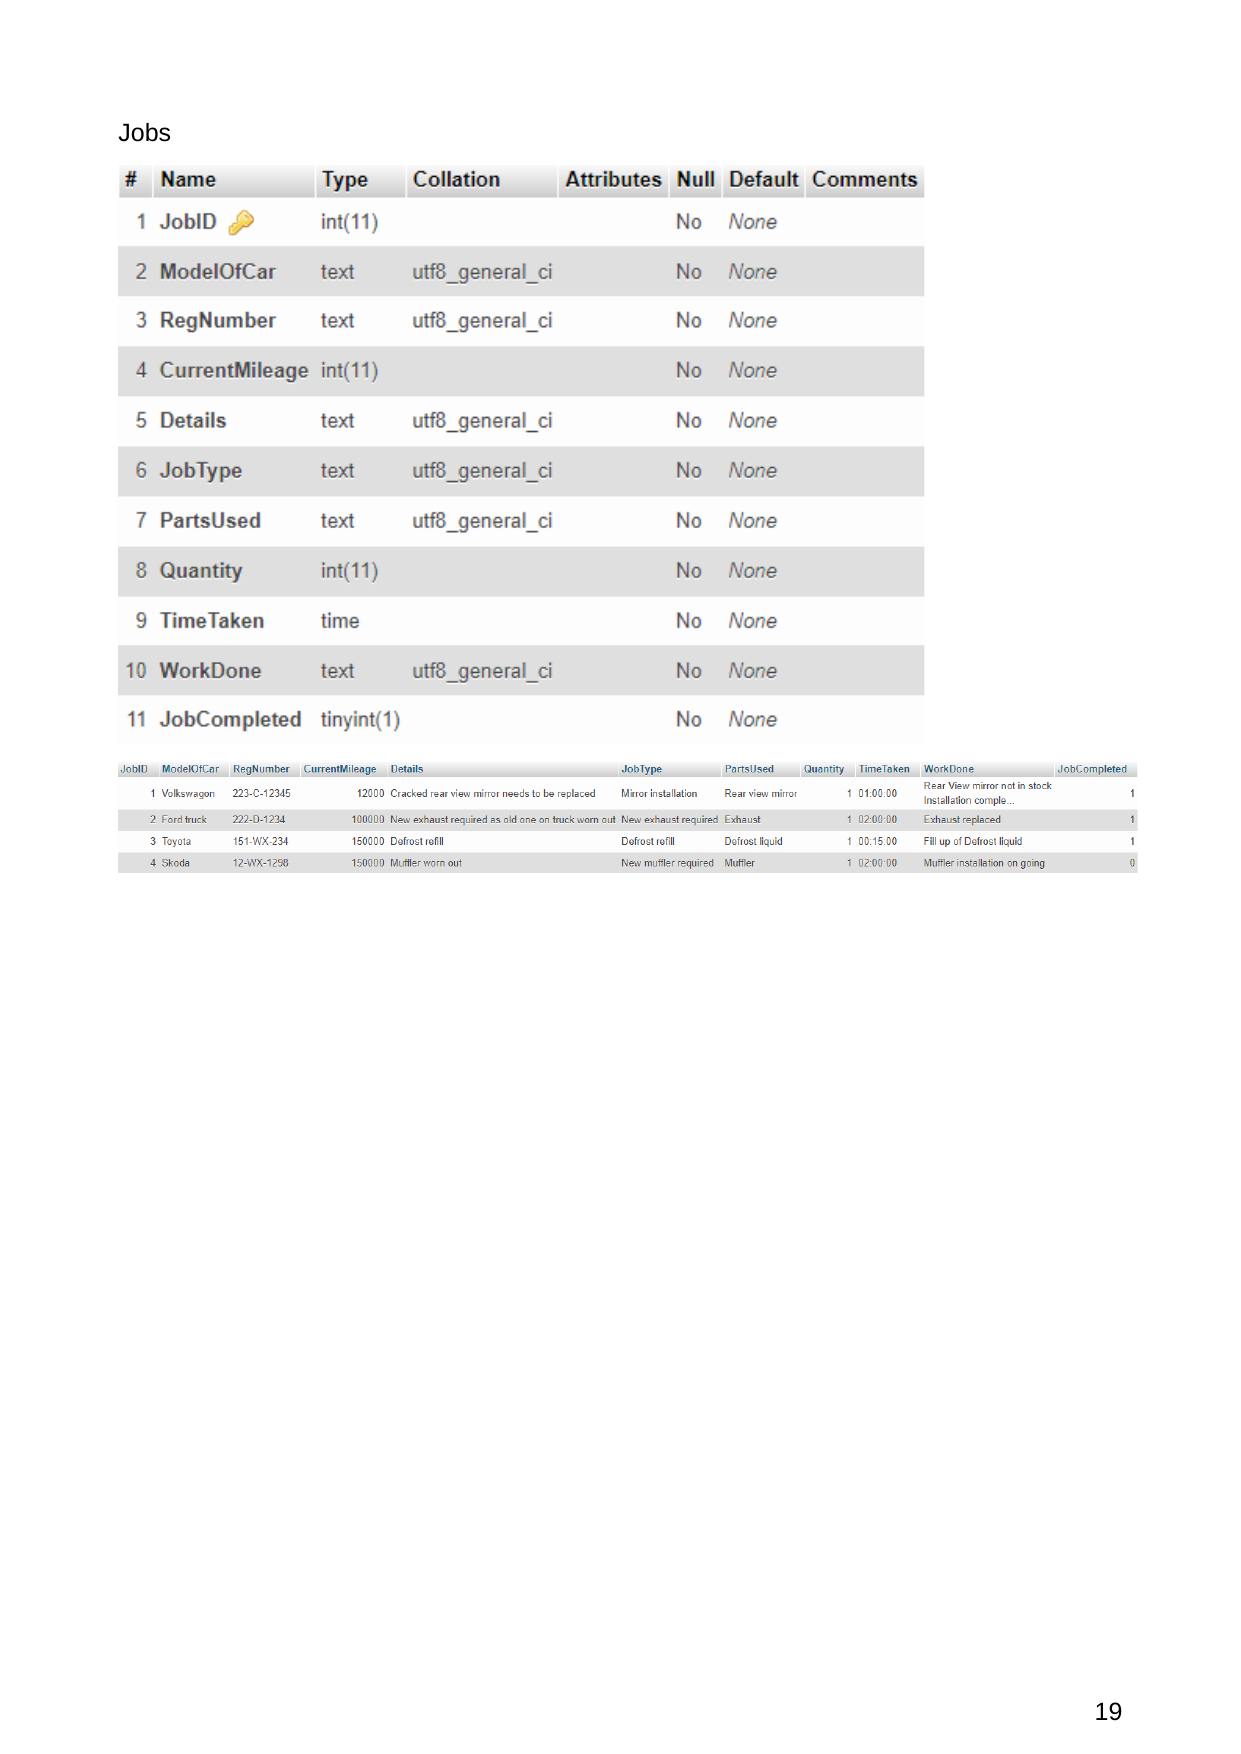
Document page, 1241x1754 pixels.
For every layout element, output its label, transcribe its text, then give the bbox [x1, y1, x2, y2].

picture [118, 762, 1138, 873]
picture [118, 165, 925, 744]
text Jobs [118, 118, 1122, 147]
